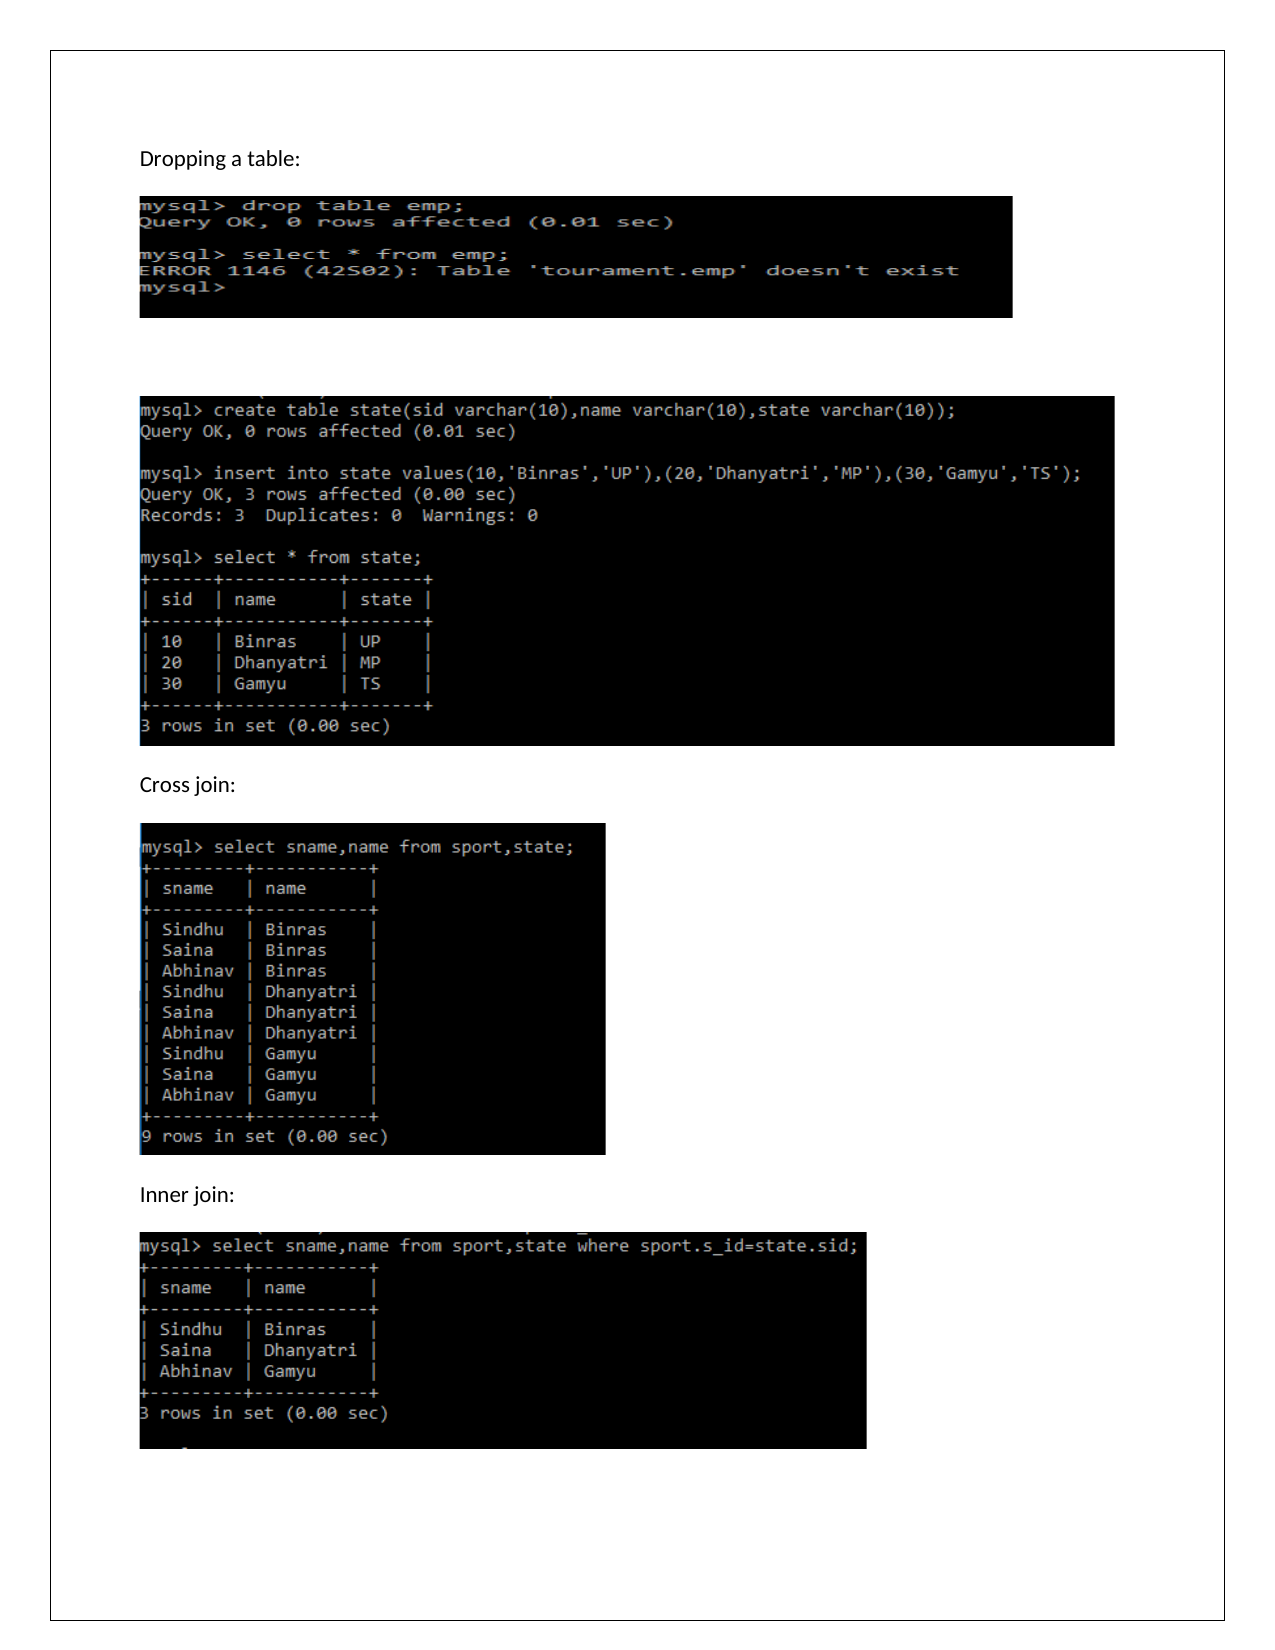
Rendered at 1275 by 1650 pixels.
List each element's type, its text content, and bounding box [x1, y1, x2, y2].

text Inner join: [139, 1180, 1135, 1208]
picture [139, 1232, 867, 1449]
picture [139, 823, 606, 1155]
text Cross join: [139, 770, 1135, 798]
picture [139, 396, 1115, 746]
picture [139, 196, 1013, 318]
text Dropping a table: [139, 144, 1135, 172]
